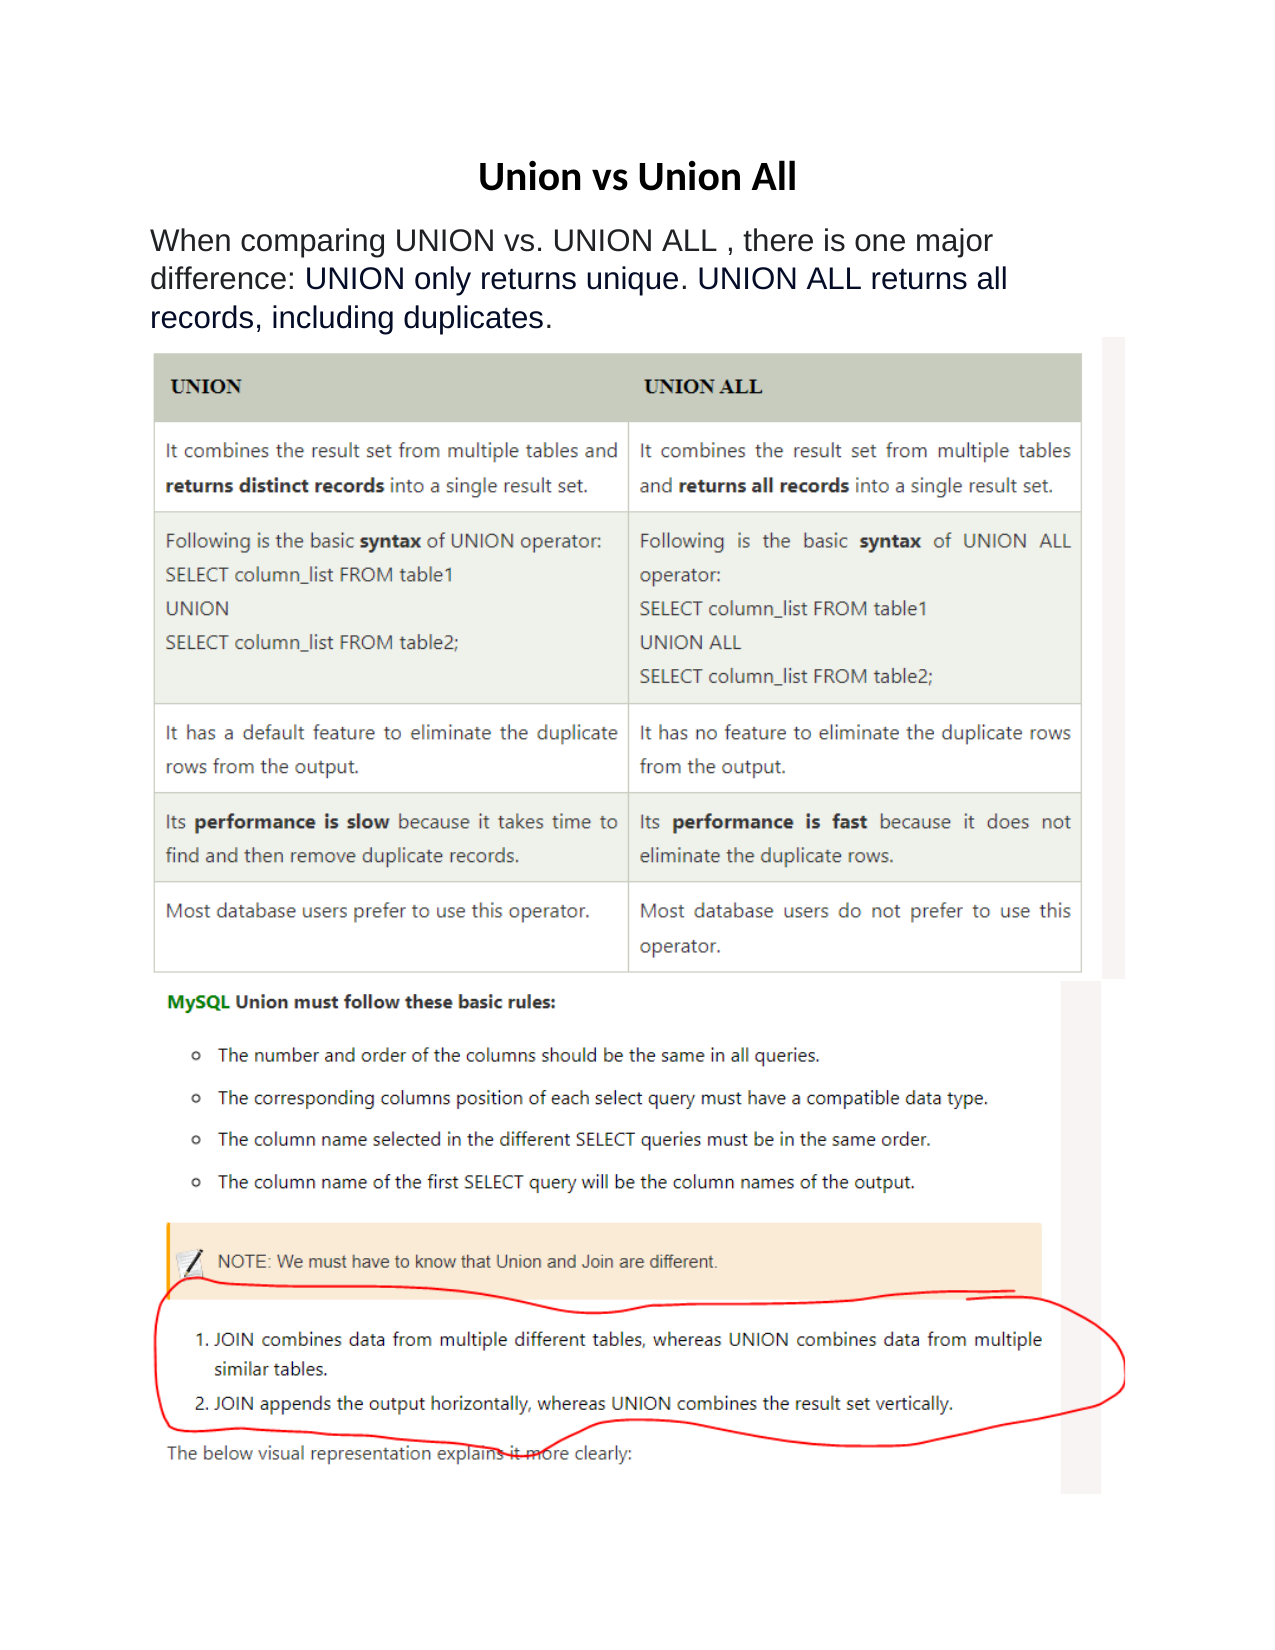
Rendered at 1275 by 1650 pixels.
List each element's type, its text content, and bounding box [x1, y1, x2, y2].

text Union vs Union All [150, 150, 1125, 201]
picture [150, 337, 1125, 979]
picture [150, 981, 1125, 1494]
text When comparing UNION vs. UNION ALL , there is one major difference: UNION only returns unique. UNION ALL returns all records, including duplicates. [150, 222, 1125, 337]
